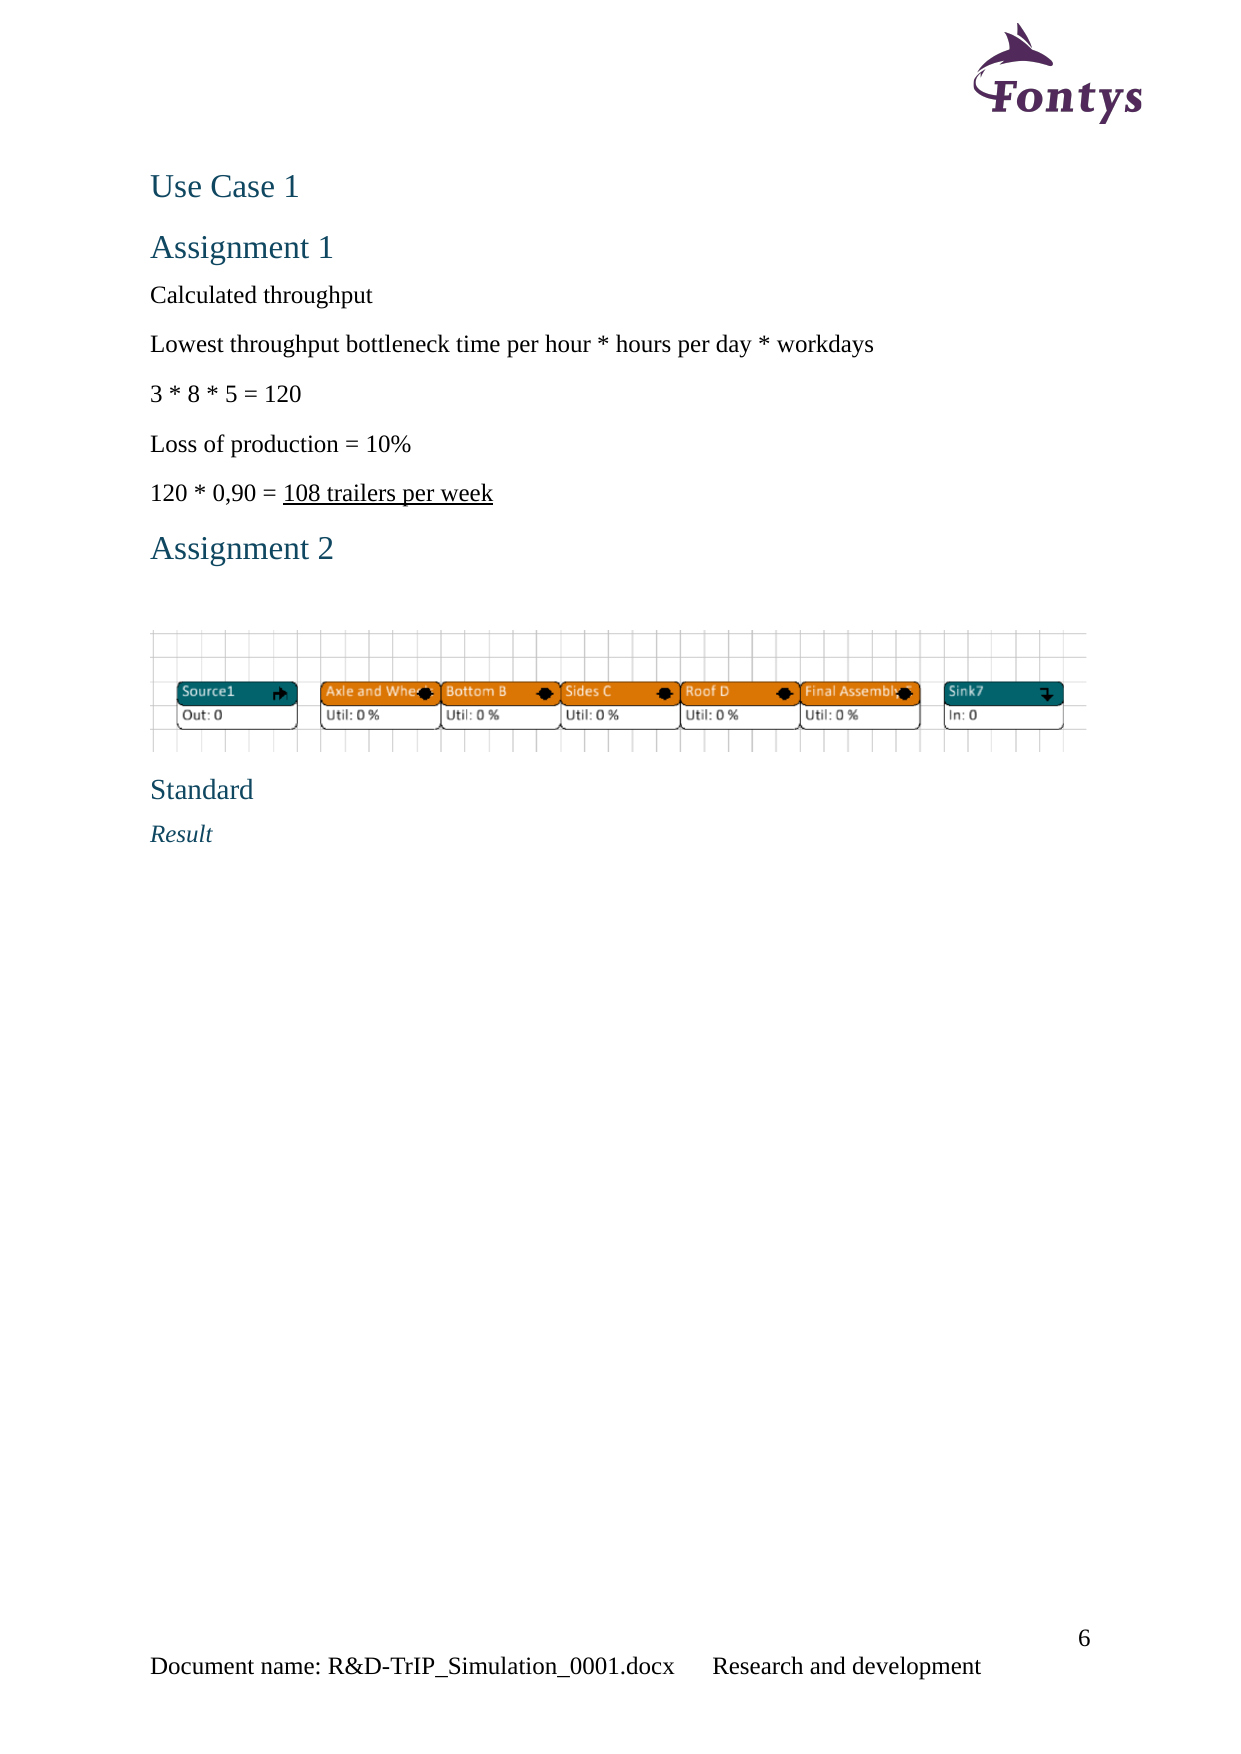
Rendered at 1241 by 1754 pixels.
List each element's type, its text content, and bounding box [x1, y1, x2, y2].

text 120 * 0,90 = 108 trailers per week [150, 478, 1090, 507]
picture [973, 23, 1142, 124]
text Calculated throughput [150, 280, 1090, 308]
subtitle Assignment 1 [150, 227, 1090, 266]
subtitle Assignment 2 [150, 528, 1090, 567]
picture [150, 630, 1087, 752]
subtitle Use Case 1 [150, 167, 1090, 205]
text 3 * 8 * 5 = 120 [150, 379, 1090, 408]
subtitle Result [150, 819, 1090, 848]
text Lowest throughput bottleneck time per hour * hours per day * workdays [150, 329, 1090, 358]
text Loss of production = 10% [150, 429, 1090, 458]
subtitle Standard [150, 772, 1090, 806]
